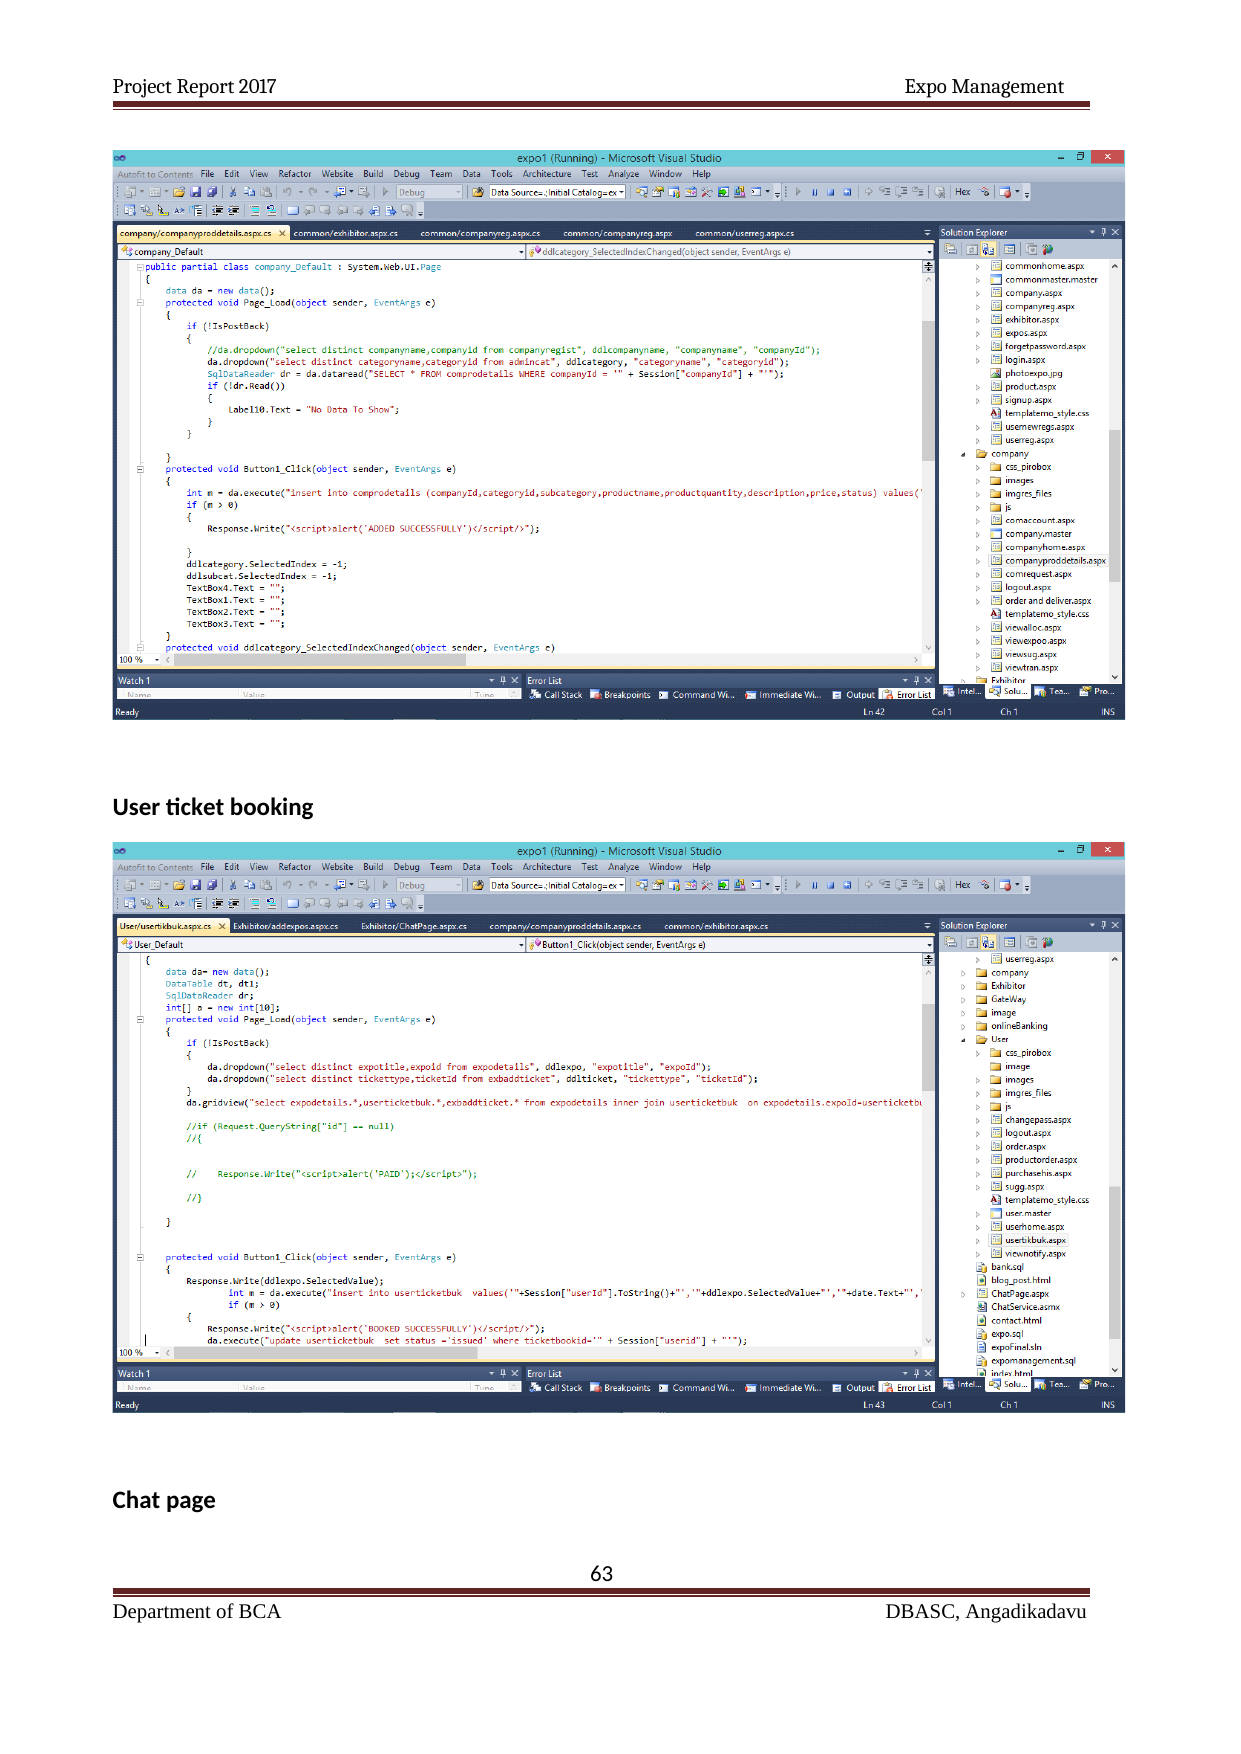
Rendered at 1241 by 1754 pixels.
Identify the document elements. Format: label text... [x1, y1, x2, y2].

text Chat page [112, 1484, 1090, 1515]
text User ticket booking [112, 792, 1090, 822]
picture [112, 842, 1125, 1413]
picture [112, 150, 1125, 720]
